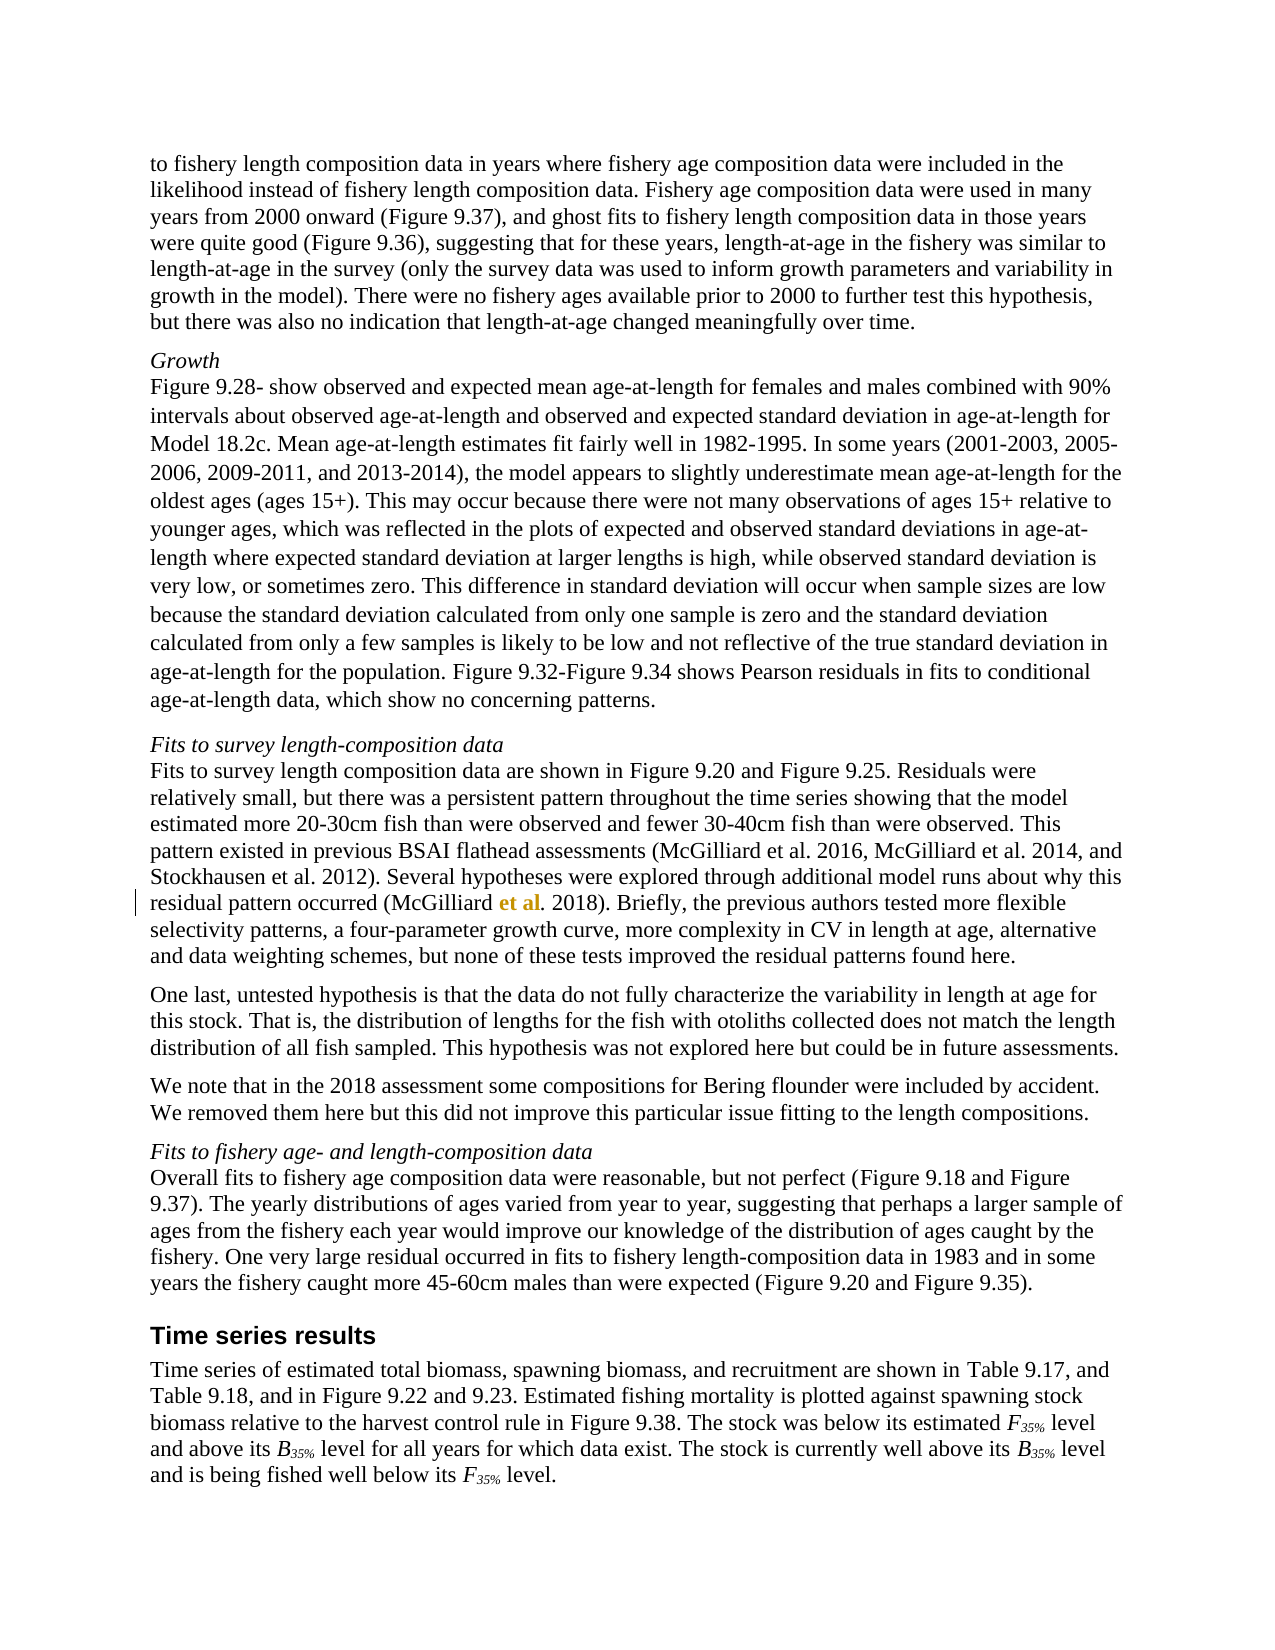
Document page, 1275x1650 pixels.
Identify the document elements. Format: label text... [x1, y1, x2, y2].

subtitle Fits to fishery age- and length-composition data [150, 1138, 1125, 1164]
subtitle Fits to survey length-composition data [150, 731, 1125, 758]
subtitle Growth [150, 347, 1125, 373]
text Figure 9.28-Figure 9.31 show observed and expected mean age-at-length for females and males combined with 90% intervals about observed age-at-length and observed and expected standard deviation in age-at-length for Model 18.2c. Mean age-at-length estimates fit fairly well in 1982-1995. In some years (2001-2003, 2005-2006, 2009-2011, and 2013-2014), the model appears to slightly underestimate mean age-at-length for the oldest ages (ages 15+). This may occur because there were not many observations of ages 15+ relative to younger ages, which was reflected in the plots of expected and observed standard deviations in age-at-length where expected standard deviation at larger lengths is high, while observed standard deviation is very low, or sometimes zero. This difference in standard deviation will occur when sample sizes are low because the standard deviation calculated from only one sample is zero and the standard deviation calculated from only a few samples is likely to be low and not reflective of the true standard deviation in age-at-length for the population. Figure 9.32-Figure 9.34 shows Pearson residuals in fits to conditional age-at-length data, which show no concerning patterns. [150, 373, 1125, 712]
text One last, untested hypothesis is that the data do not fully characterize the variability in length at age for this stock. That is, the distribution of lengths for the fish with otoliths collected does not match the length distribution of all fish sampled. This hypothesis was not explored here but could be in future assessments. [150, 981, 1125, 1060]
subtitle Time series results [150, 1321, 1125, 1349]
text Overall fits to fishery age composition data were reasonable, but not perfect (Figure 9.18 and Figure 9.37). The yearly distributions of ages varied from year to year, suggesting that perhaps a larger sample of ages from the fishery each year would improve our knowledge of the distribution of ages caught by the fishery. One very large residual occurred in fits to fishery length-composition data in 1983 and in some years the fishery caught more 45-60cm males than were expected (Figure 9.20 and Figure 9.35). [150, 1164, 1125, 1296]
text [150, 150, 1125, 334]
text Fits to survey length composition data are shown in Figure 9.20 and Figure 9.25. Residuals were relatively small, but there was a persistent pattern throughout the time series showing that the model estimated more 20-30cm fish than were observed and fewer 30-40cm fish than were observed. This pattern existed in previous BSAI flathead assessments (McGilliard et al. 2016, McGilliard et al. 2014, and Stockhausen et al. 2012). Several hypotheses were explored through additional model runs about why this residual pattern occurred (McGilliard et al. 2018). Briefly, the previous authors tested more flexible selectivity patterns, a four-parameter growth curve, more complexity in CV in length at age, alternative and data weighting schemes, but none of these tests improved the residual patterns found here. [150, 758, 1125, 968]
text We note that in the 2018 assessment some compositions for Bering flounder were included by accident. We removed them here but this did not improve this particular issue fitting to the length compositions. [150, 1072, 1125, 1125]
